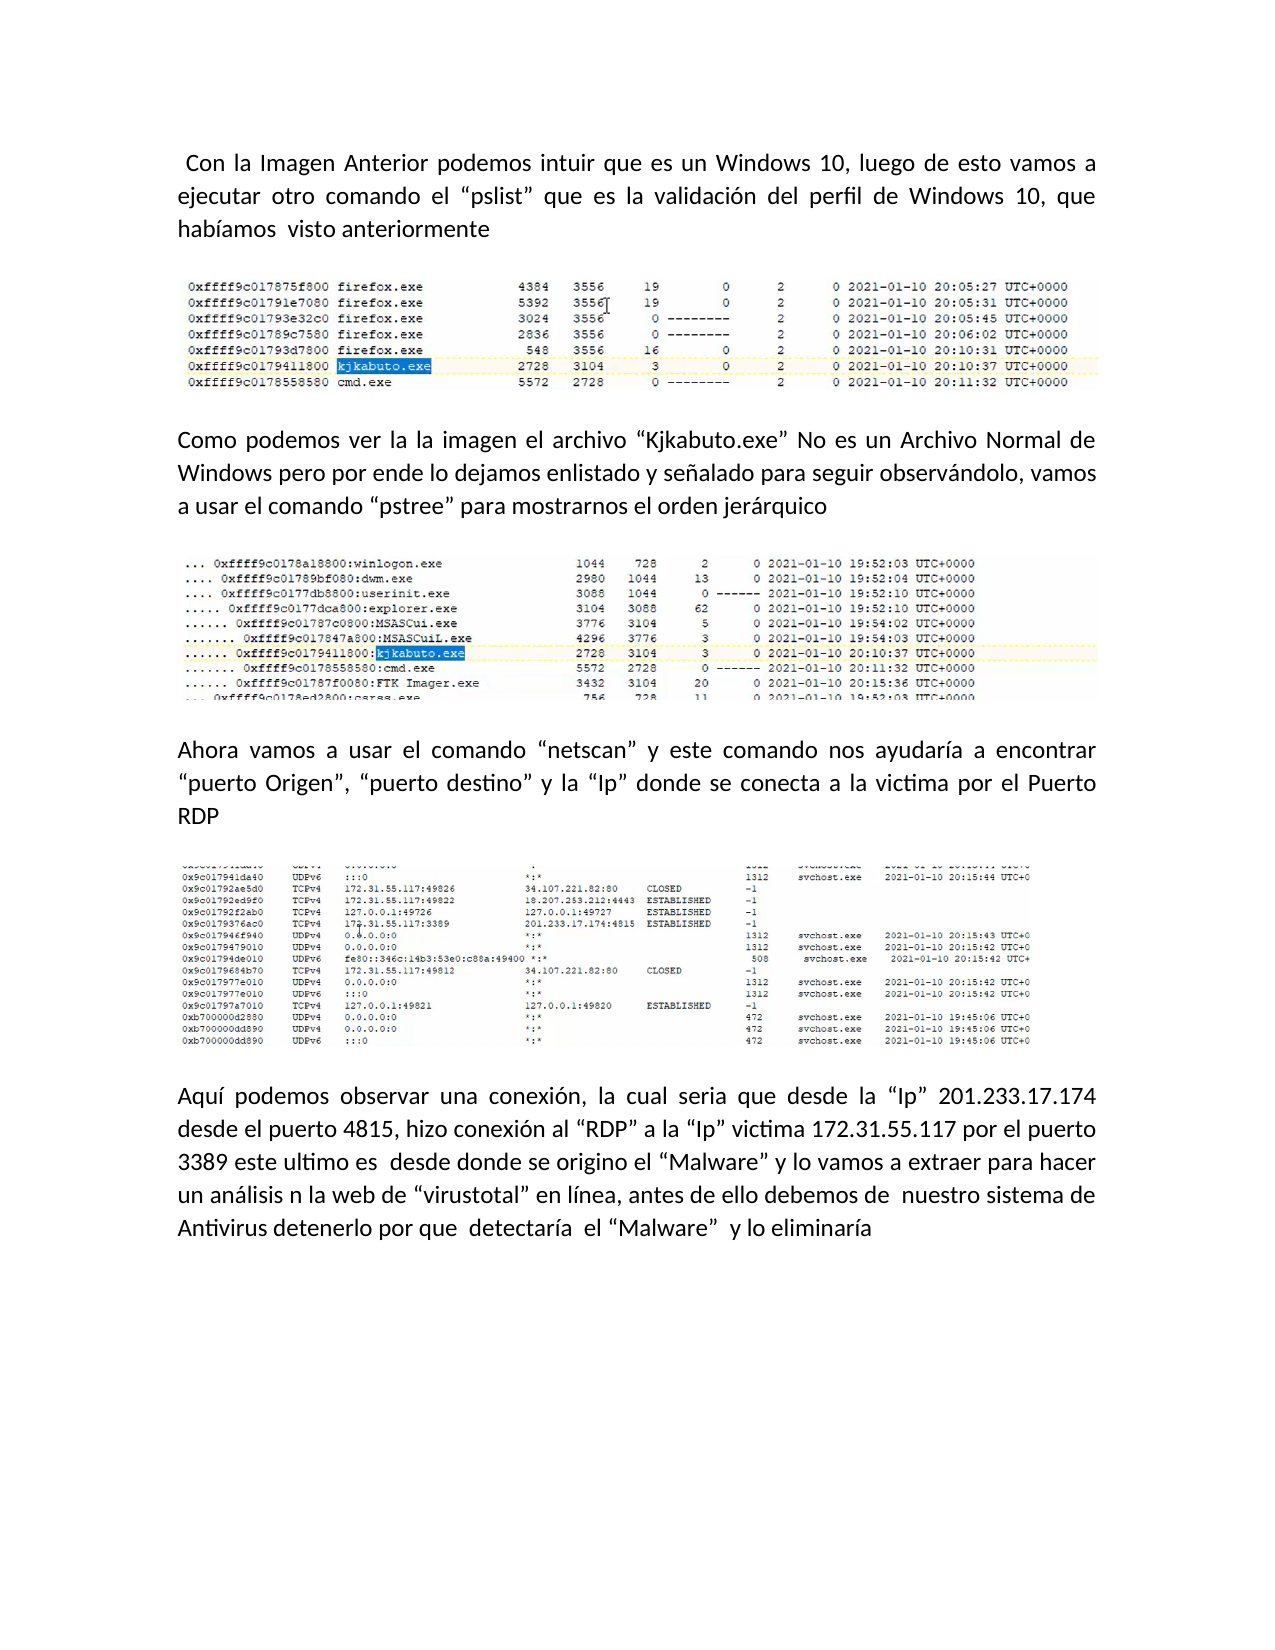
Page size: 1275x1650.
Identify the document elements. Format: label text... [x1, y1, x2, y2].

picture [177, 866, 1030, 1046]
picture [177, 279, 1098, 390]
text Como podemos ver la la imagen el archivo “Kjkabuto.exe” No es un Archivo Normal de Windows pero por ende lo dejamos enlistado y señalado para seguir observándolo, vamos a usar el comando “pstree” para mostrarnos el orden jerárquico [177, 424, 1098, 521]
picture [177, 556, 1098, 700]
text Aquí podemos observar una conexión, la cual seria que desde la “Ip” 201.233.17.174 desde el puerto 4815, hizo conexión al “RDP” a la “Ip” victima 172.31.55.117 por el puerto 3389 este ultimo es desde donde se origino el “Malware” y lo vamos a extraer para hacer un análisis n la web de “virustotal” en línea, antes de ello debemos de nuestro sistema de Antivirus detenerlo por que detectaría el “Malware” y lo eliminaría [177, 1080, 1098, 1243]
text Con la Imagen Anterior podemos intuir que es un Windows 10, luego de esto vamos a ejecutar otro comando el “pslist” que es la validación del perfil de Windows 10, que habíamos visto anteriormente [177, 148, 1098, 244]
text Ahora vamos a usar el comando “netscan” y este comando nos ayudaría a encontrar “puerto Origen”, “puerto destino” y la “Ip” donde se conecta a la victima por el Puerto RDP [177, 734, 1098, 831]
